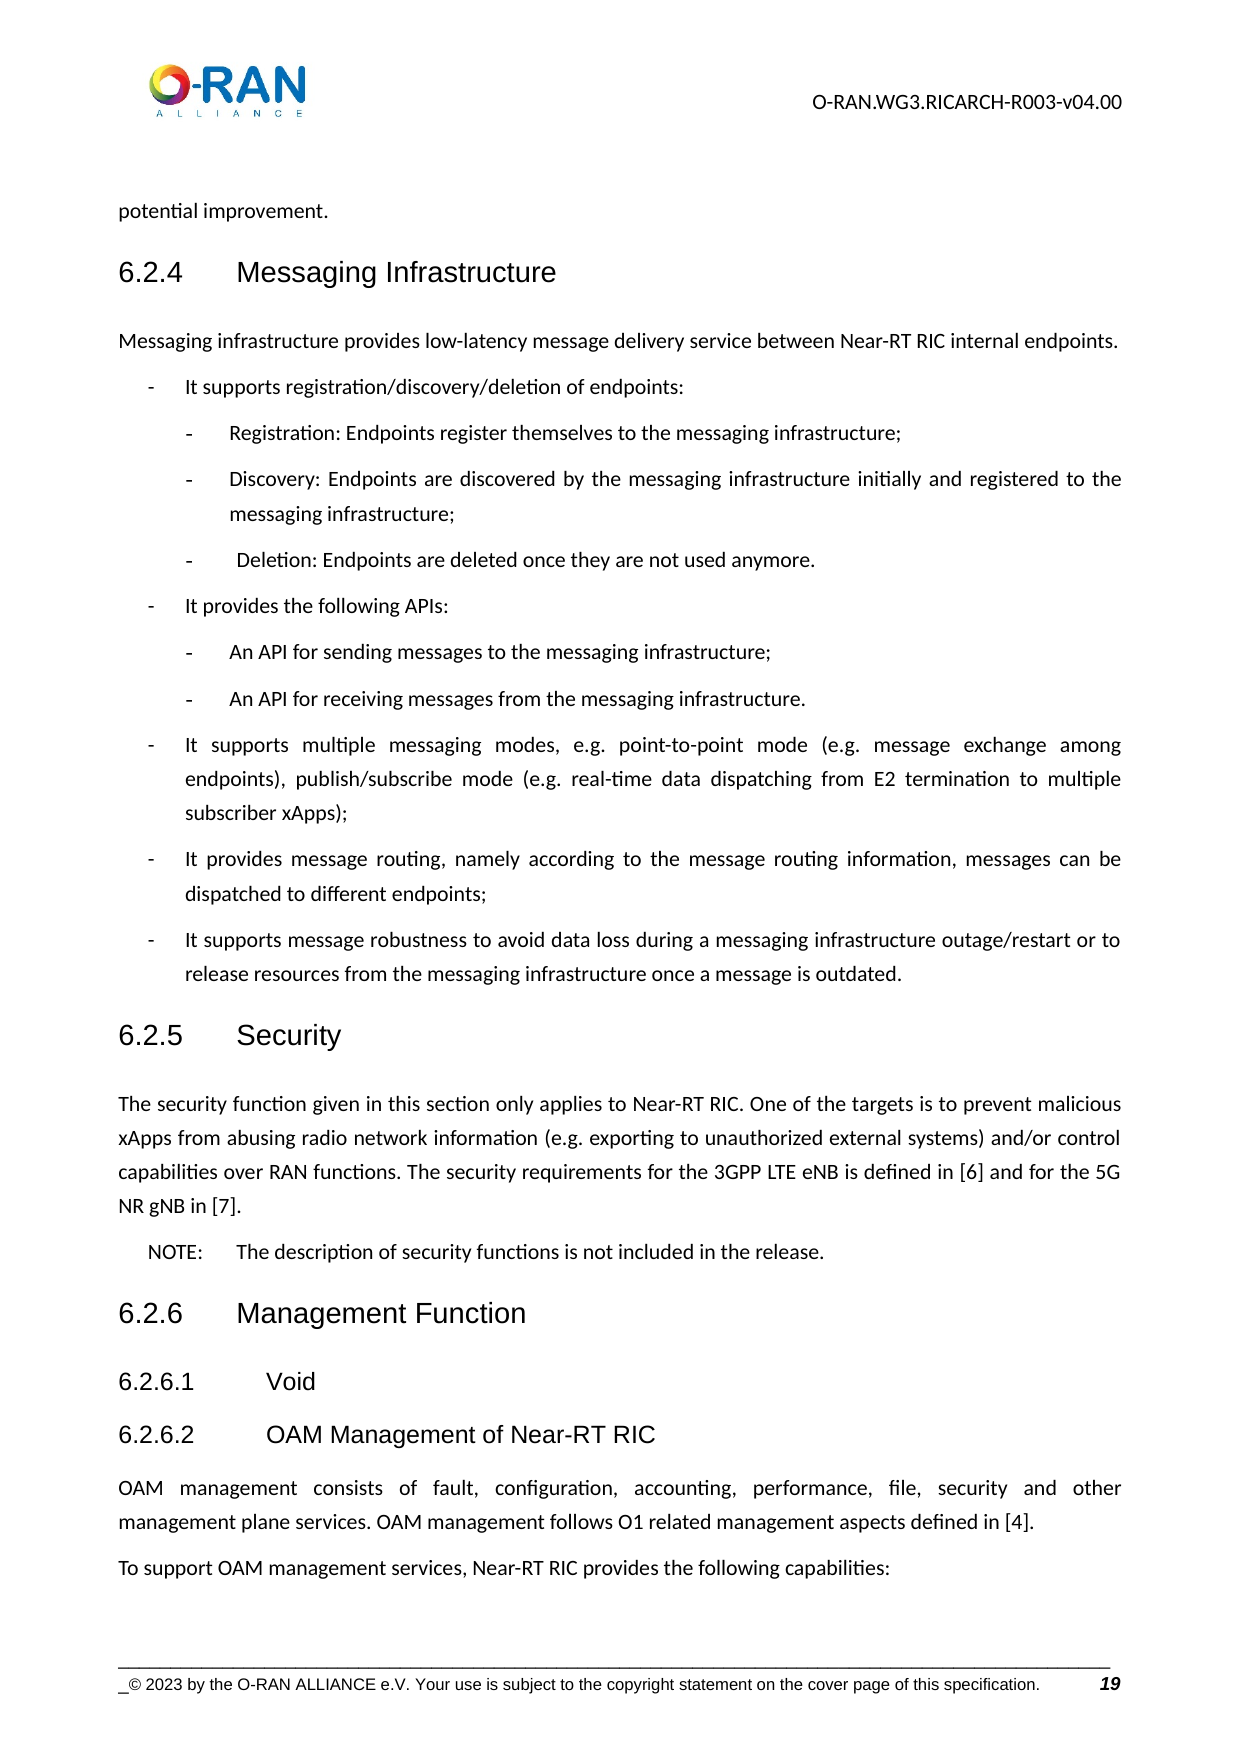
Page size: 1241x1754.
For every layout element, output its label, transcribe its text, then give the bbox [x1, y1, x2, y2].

list Discovery: Endpoints are discovered by the messaging infrastructure initially and registered to the messaging infrastructure; [185, 464, 1122, 528]
subtitle 6.2.4 Messaging Infrastructure [118, 242, 1122, 302]
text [118, 196, 1122, 226]
text The security function given in this section only applies to Near-RT RIC. One of the targets is to prevent malicious xApps from abusing radio network information (e.g. exporting to unauthorized external systems) and/or control capabilities over RAN functions. The security requirements for the 3GPP LTE eNB is defined in [6] and for the 5G NR gNB in [7]. [118, 1088, 1122, 1221]
list Registration: Endpoints register themselves to the messaging infrastructure; [185, 418, 1122, 448]
subtitle 6.2.6.1 Void [118, 1367, 1122, 1396]
text To support OAM management services, Near-RT RIC provides the following capabilities: [118, 1553, 1122, 1582]
text It supports message robustness to avoid data loss during a messaging infrastructure outage/restart or to release resources from the messaging infrastructure once a message is outdated. [148, 924, 1122, 988]
picture [139, 51, 315, 123]
text Messaging infrastructure provides low-latency message delivery service between Near-RT RIC internal endpoints. [118, 325, 1122, 355]
text It supports registration/discovery/deletion of endpoints: [148, 372, 1122, 401]
subtitle 6.2.6 Management Function [118, 1283, 1122, 1343]
list An API for receiving messages from the messaging infrastructure. [185, 683, 1122, 713]
list An API for sending messages to the messaging infrastructure; [185, 637, 1122, 667]
subtitle 6.2.5 Security [118, 1005, 1122, 1064]
text It provides message routing, namely according to the message routing information, messages can be dispatched to different endpoints; [148, 844, 1122, 908]
list Deletion: Endpoints are deleted once they are not used anymore. [185, 544, 1122, 574]
text It provides the following APIs: [148, 591, 1122, 621]
text OAM management consists of fault, configuration, accounting, performance, file, security and other management plane services. OAM management follows O1 related management aspects defined in [4]. [118, 1472, 1122, 1536]
subtitle 6.2.6.2 OAM Management of Near-RT RIC [118, 1419, 1122, 1449]
text NOTE: The description of security functions is not included in the release. [148, 1237, 1122, 1267]
text It supports multiple messaging modes, e.g. point-to-point mode (e.g. message exchange among endpoints), publish/subscribe mode (e.g. real-time data dispatching from E2 termination to multiple subscriber xApps); [148, 729, 1122, 828]
